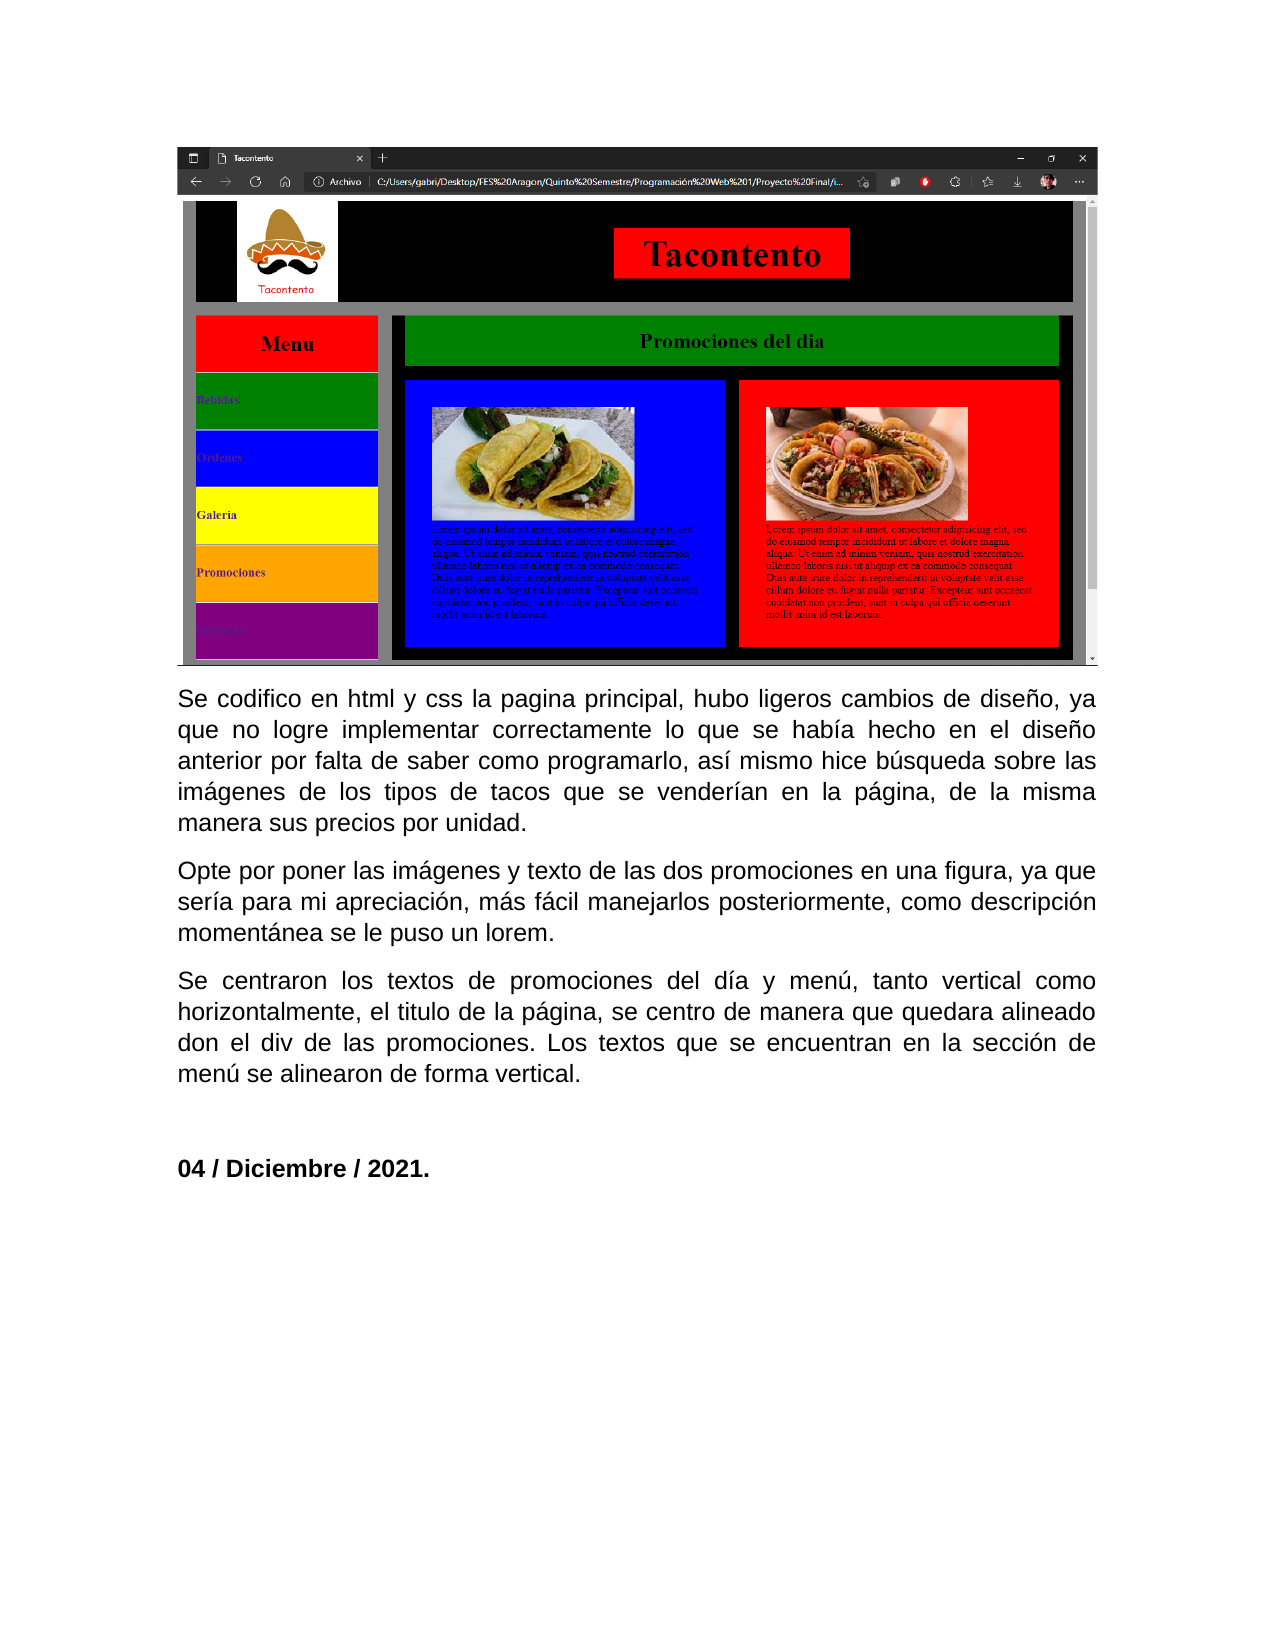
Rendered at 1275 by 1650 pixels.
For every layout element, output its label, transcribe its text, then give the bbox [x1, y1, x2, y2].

text Se codifico en html y css la pagina principal, hubo ligeros cambios de diseño, ya que no logre implementar correctamente lo que se había hecho en el diseño anterior por falta de saber como programarlo, así mismo hice búsqueda sobre las imágenes de los tipos de tacos que se venderían en la página, de la misma manera sus precios por unidad. [177, 684, 1098, 837]
text 04 / Diciembre / 2021. [177, 1154, 1098, 1183]
text Se centraron los textos de promociones del día y menú, tanto vertical como horizontalmente, el titulo de la página, se centro de manera que quedara alineado don el div de las promociones. Los textos que se encuentran en la sección de menú se alinearon de forma vertical. [177, 966, 1098, 1088]
picture [177, 147, 1098, 666]
text Opte por poner las imágenes y texto de las dos promociones en una figura, ya que sería para mi apreciación, más fácil manejarlos posteriormente, como descripción momentánea se le puso un lorem. [177, 856, 1098, 947]
